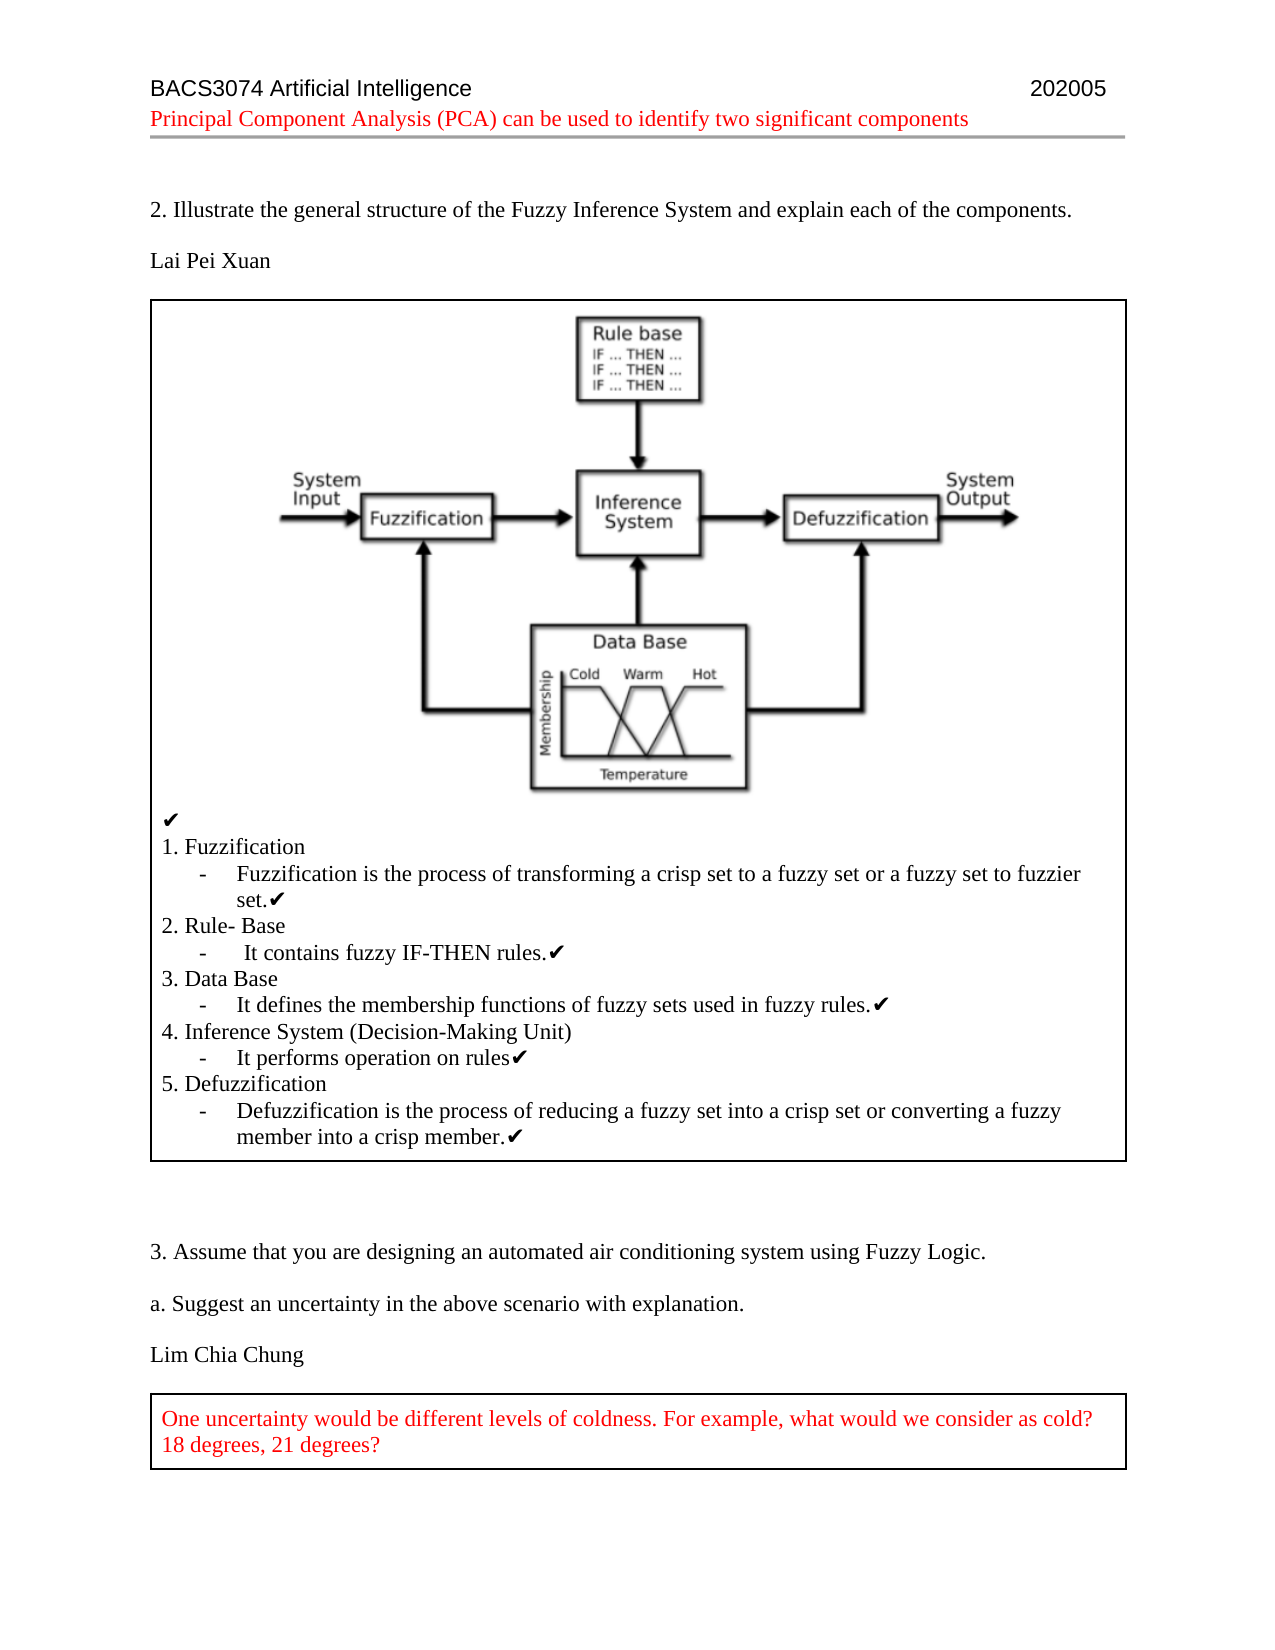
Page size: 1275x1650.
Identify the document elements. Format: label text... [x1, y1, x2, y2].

text Lai Pei Xuan [150, 247, 1125, 273]
table_header ✔️ 1. Fuzzification Fuzzification is the process of transforming a crisp set to a fuzzy set or a fuzzy set to fuzzier set.✔️ 2. Rule- Base It contains fuzzy IF-THEN rules.✔️ 3. Data Base It defines the membership functions of fuzzy sets used in fuzzy rules.✔️ 4. Inference System (Decision-Making Unit) It performs operation on rules✔️ 5. Defuzzification Defuzzification is the process of reducing a fuzzy set into a crisp set or converting a fuzzy member into a crisp member.✔️ [152, 301, 1125, 1160]
picture [161, 311, 1115, 807]
text Lim Chia Chung [150, 1341, 1125, 1367]
text 3. Assume that you are designing an automated air conditioning system using Fuzzy Logic. [150, 1238, 1125, 1265]
table_header One uncertainty would be different levels of coldness. For example, what would we consider as cold? 18 degrees, 21 degrees? [152, 1395, 1125, 1468]
text 2. Illustrate the general structure of the Fuzzy Inference System and explain each of the components. [150, 196, 1125, 222]
text a. Suggest an uncertainty in the above scenario with explanation. [150, 1290, 1125, 1316]
